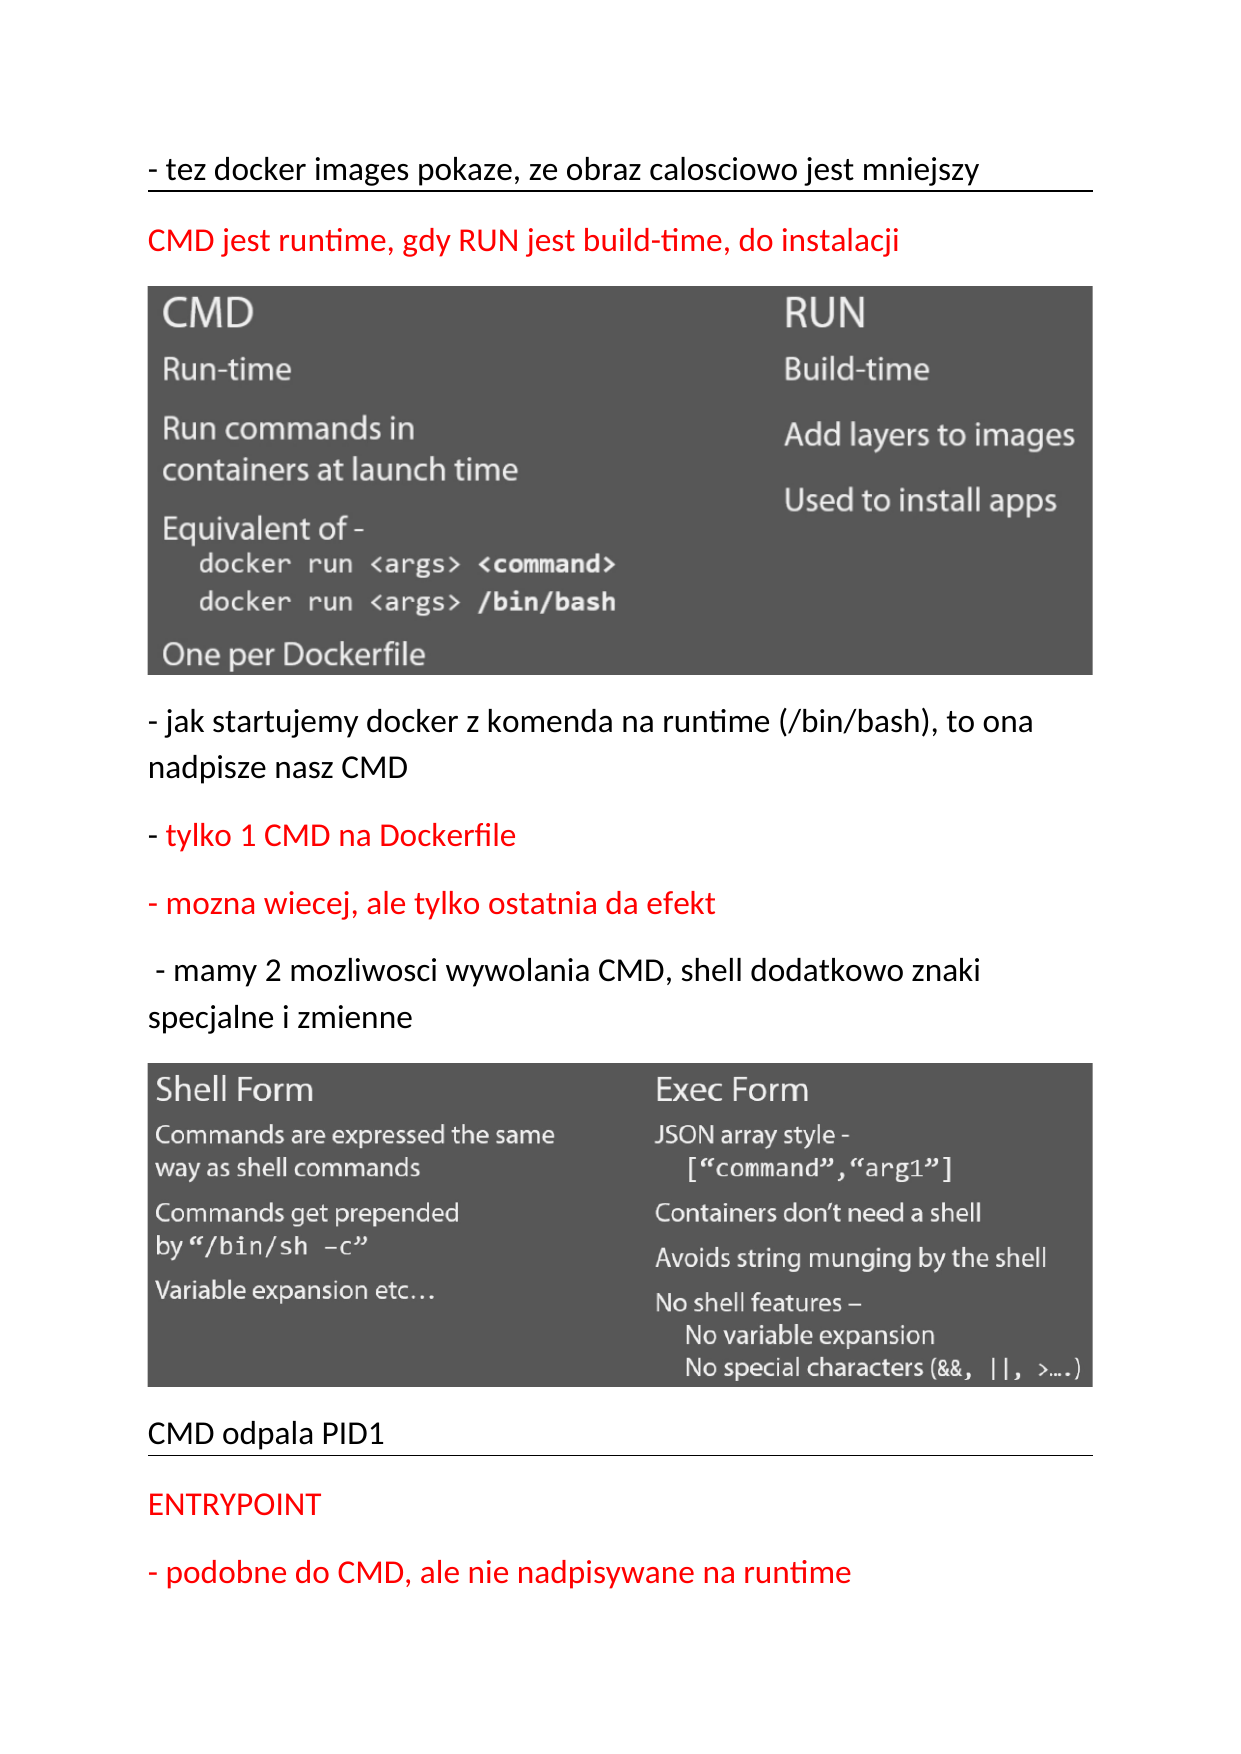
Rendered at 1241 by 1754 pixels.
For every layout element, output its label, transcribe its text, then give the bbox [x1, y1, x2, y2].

text ENTRYPOINT [148, 1483, 1093, 1524]
text - jak startujemy docker z komenda na runtime (/bin/bash), to ona nadpisze nasz CMD [148, 700, 1093, 787]
text - podobne do CMD, ale nie nadpisywane na runtime [148, 1551, 1093, 1592]
text - mozna wiecej, ale tylko ostatnia da efekt [148, 882, 1093, 922]
text - mamy 2 mozliwosci wywolania CMD, shell dodatkowo znaki specjalne i zmienne [148, 949, 1093, 1037]
picture [147, 1063, 1093, 1387]
text CMD odpala PID1 [148, 1412, 1093, 1455]
text CMD jest runtime, gdy RUN jest build-time, do instalacji [148, 219, 1093, 259]
picture [147, 286, 1093, 675]
text - tez docker images pokaze, ze obraz calosciowo jest mniejszy [148, 148, 1093, 190]
text - tylko 1 CMD na Dockerfile [148, 814, 1093, 855]
